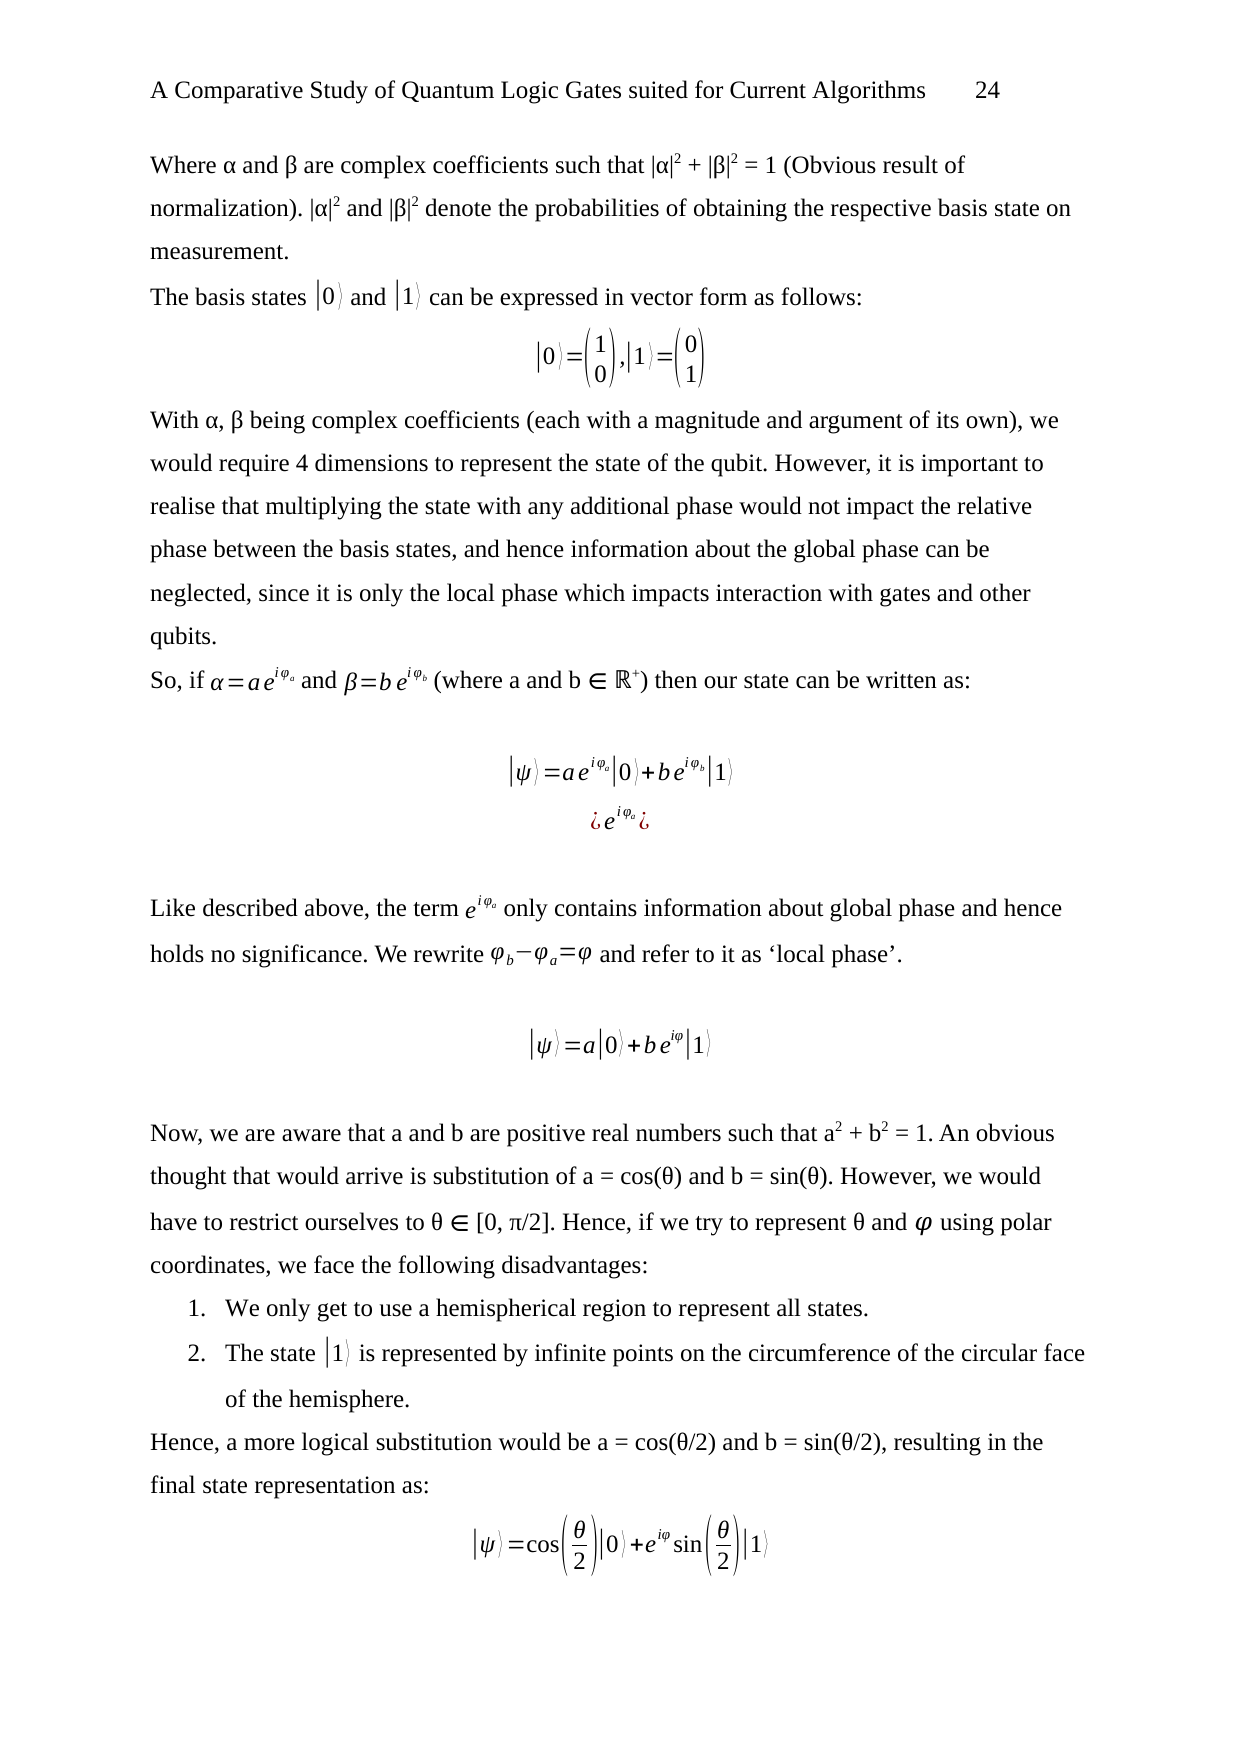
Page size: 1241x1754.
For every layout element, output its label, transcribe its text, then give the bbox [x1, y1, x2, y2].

text Hence, a more logical substitution would be a = cos(θ/2) and b = sin(θ/2), resulting in the final state representation as: [150, 1427, 1090, 1499]
text Where α and β are complex coefficients such that |α|2 + |β|2 = 1 (Obvious result of normalization). |α|2 and |β|2 denote the probabilities of obtaining the respective basis state on measurement. [150, 150, 1090, 265]
text With α, β being complex coefficients (each with a magnitude and argument of its own), we would require 4 dimensions to represent the state of the qubit. However, it is important to realise that multiplying the state with any additional phase would not impact the relative phase between the basis states, and hence information about the global phase can be neglected, since it is only the local phase which impacts interaction with gates and other qubits. [150, 405, 1090, 649]
list We only get to use a hemispherical region to represent all states. [187, 1293, 1090, 1322]
text Like described above, the term only contains information about global phase and hence holds no significance. We rewrite and refer to it as ‘local phase’. [150, 892, 1090, 969]
list The state is represented by infinite points on the circumference of the circular face of the hemisphere. [187, 1336, 1090, 1413]
text So, if and (where a and b ∈ ℝ+) then our state can be written as: [150, 664, 1090, 696]
text Now, we are aware that a and b are positive real numbers such that a2 + b2 = 1. An obvious thought that would arrive is substitution of a = cos(θ) and b = sin(θ). However, we would have to restrict ourselves to θ ∈ [0, π/2]. Hence, if we try to represent θ and 𝜑 using polar coordinates, we face the following disadvantages: [150, 1118, 1090, 1278]
text The basis states and can be expressed in vector form as follows: [150, 279, 1090, 313]
